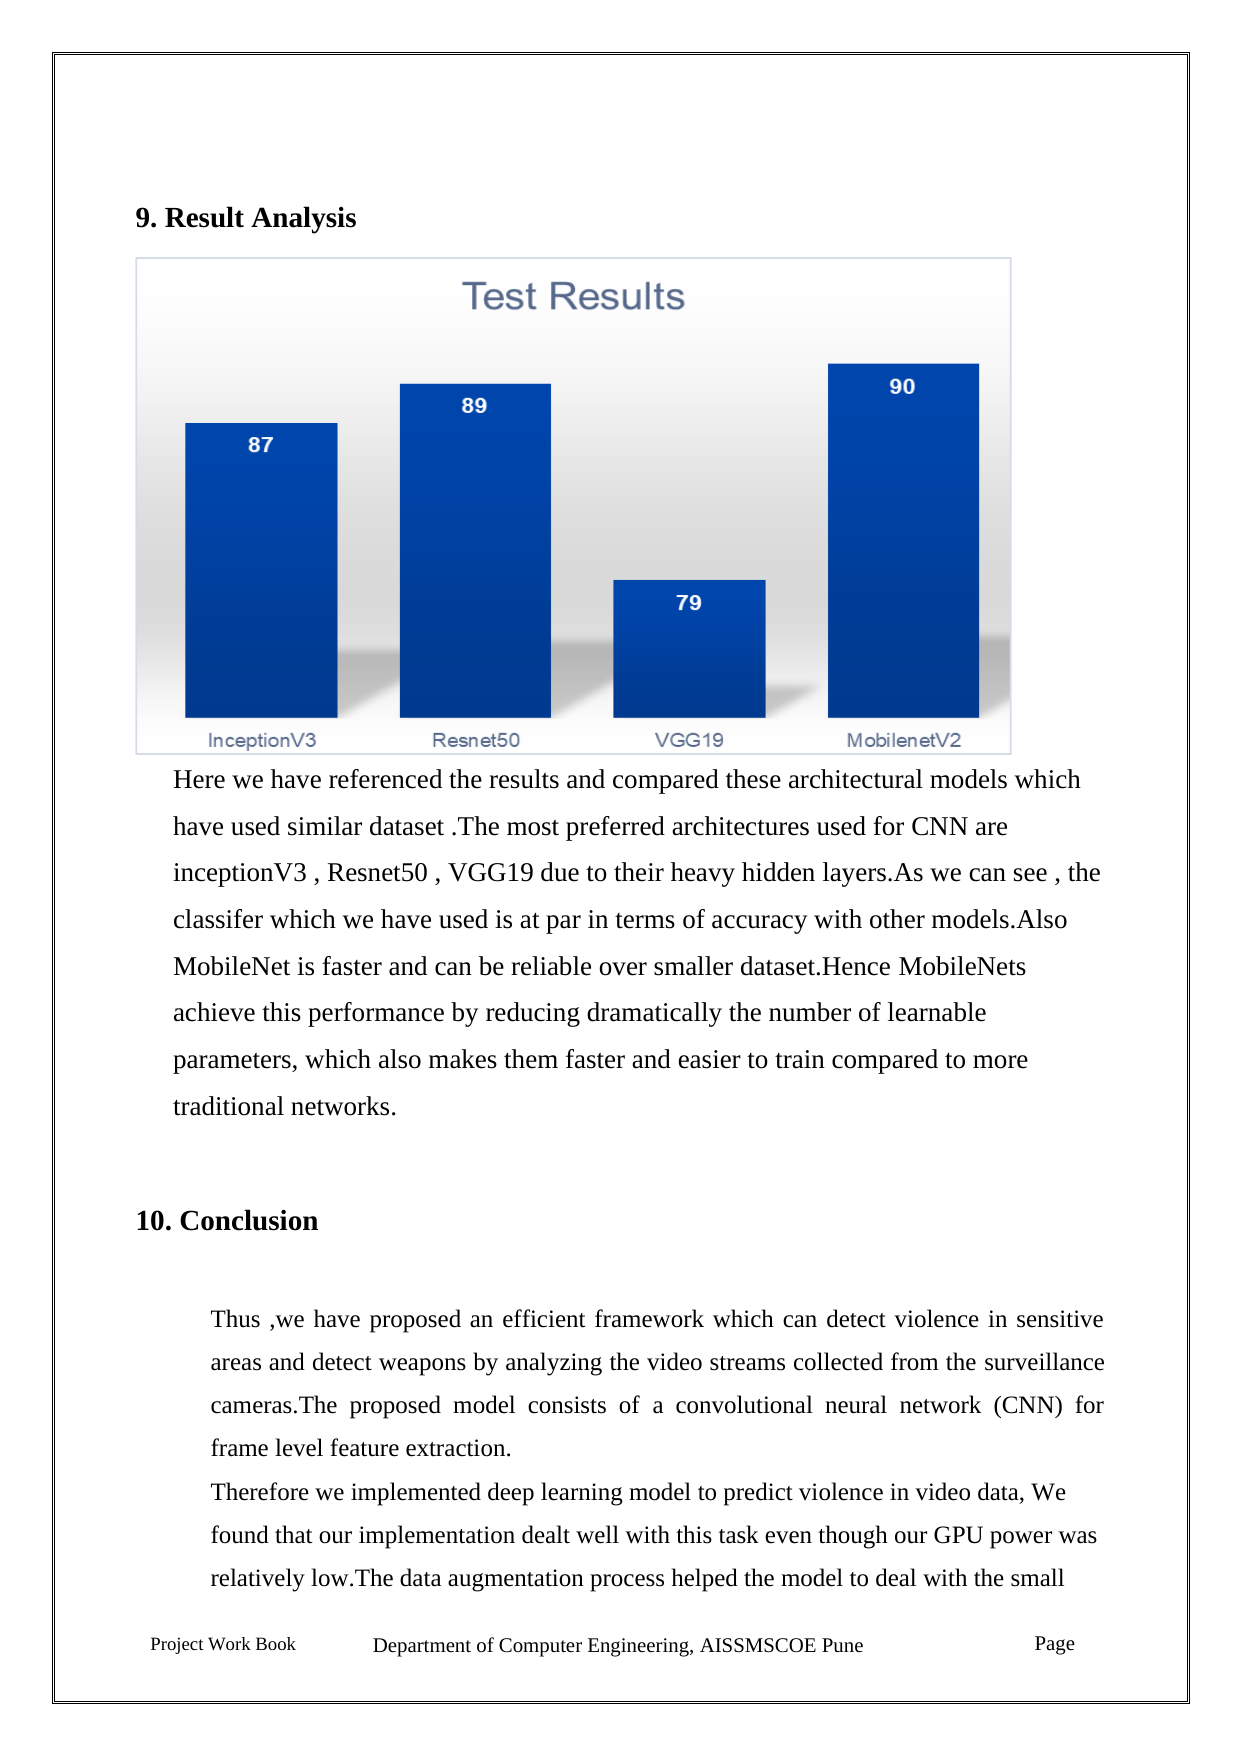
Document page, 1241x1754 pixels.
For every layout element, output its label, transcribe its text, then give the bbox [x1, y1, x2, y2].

text 9. Result Analysis [135, 200, 1105, 234]
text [210, 1477, 1105, 1592]
picture [135, 257, 1012, 755]
text Here we have referenced the results and compared these architectural models which have used similar dataset .The most preferred architectures used for CNN are inceptionV3 , Resnet50 , VGG19 due to their heavy hidden layers.As we can see , the classifer which we have used is at par in terms of accuracy with other models.Also MobileNet is faster and can be reliable over smaller dataset.Hence MobileNets achieve this performance by reducing dramatically the number of learnable parameters, which also makes them faster and easier to train compared to more traditional networks. [173, 763, 1105, 1121]
text 10. Conclusion [135, 1203, 1105, 1237]
text Thus ,we have proposed an efficient framework which can detect violence in sensitive areas and detect weapons by analyzing the video streams collected from the surveillance cameras.The proposed model consists of a convolutional neural network (CNN) for frame level feature extraction. [210, 1304, 1105, 1462]
